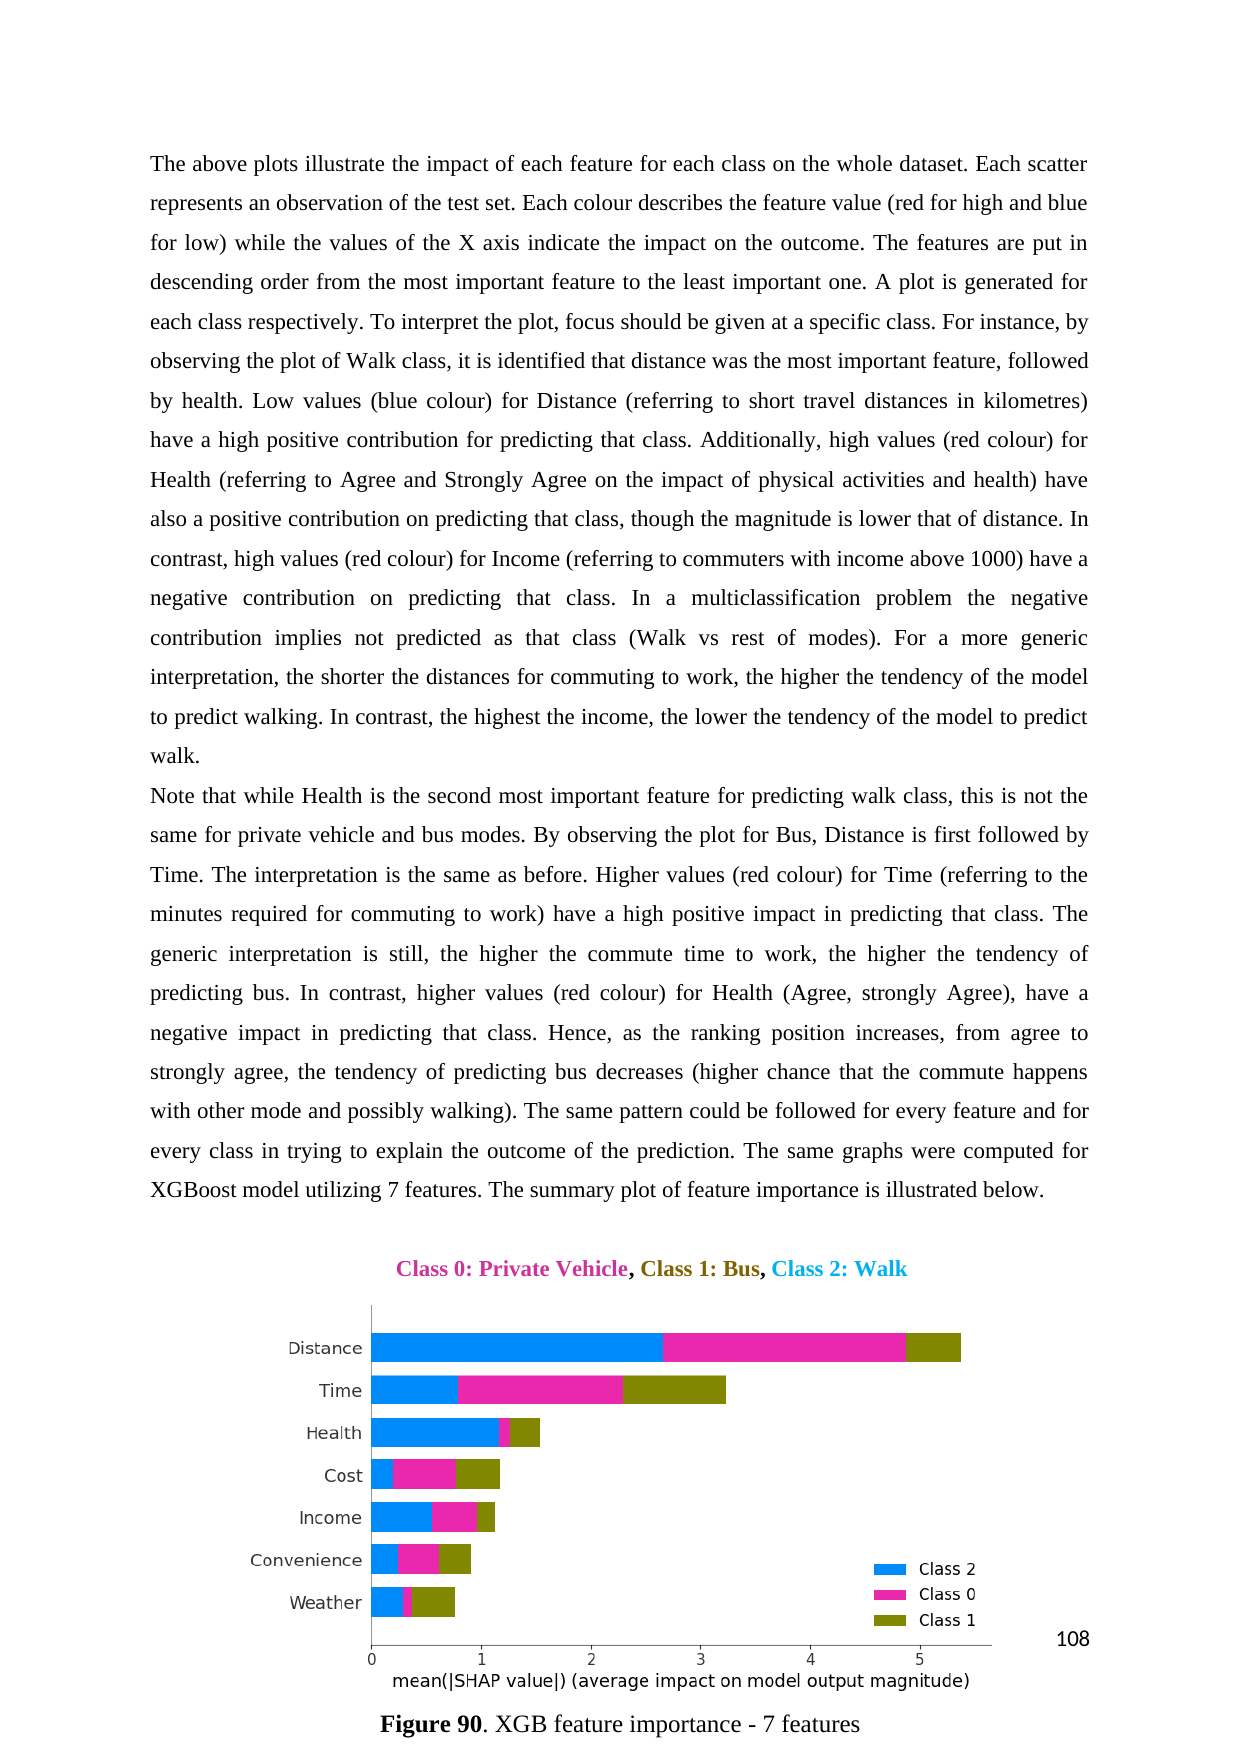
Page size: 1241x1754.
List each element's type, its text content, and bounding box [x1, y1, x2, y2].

picture [240, 1296, 1000, 1700]
text Class 0: Private Vehicle, Class 1: Bus, Class 2: Walk [150, 1255, 1090, 1282]
text The above plots illustrate the impact of each feature for each class on the whole dataset. Each scatter represents an observation of the test set. Each colour describes the feature value (red for high and blue for low) while the values of the X axis indicate the impact on the outcome. The features are put in descending order from the most important feature to the least important one. A plot is generated for each class respectively. To interpret the plot, focus should be given at a specific class. For instance, by observing the plot of Walk class, it is identified that distance was the most important feature, followed by health. Low values (blue colour) for Distance (referring to short travel distances in kilometres) have a high positive contribution for predicting that class. Additionally, high values (red colour) for Health (referring to Agree and Strongly Agree on the impact of physical activities and health) have also a positive contribution on predicting that class, though the magnitude is lower that of distance. In contrast, high values (red colour) for Income (referring to commuters with income above 1000) have a negative contribution on predicting that class. In a multiclassification problem the negative contribution implies not predicted as that class (Walk vs rest of modes). For a more generic interpretation, the shorter the distances for commuting to work, the higher the tendency of the model to predict walking. In contrast, the highest the income, the lower the tendency of the model to predict walk. [150, 150, 1090, 768]
text Note that while Health is the second most important feature for predicting walk class, this is not the same for private vehicle and bus modes. By observing the plot for Bus, Distance is first followed by Time. The interpretation is the same as before. Higher values (red colour) for Time (referring to the minutes required for commuting to work) have a high positive impact in predicting that class. The generic interpretation is still, the higher the commute time to work, the higher the tendency of predicting bus. In contrast, higher values (red colour) for Health (Agree, strongly Agree), have a negative impact in predicting that class. Hence, as the ranking position increases, from agree to strongly agree, the tendency of predicting bus decreases (higher chance that the commute happens with other mode and possibly walking). The same pattern could be followed for every feature and for every class in trying to explain the outcome of the prediction. The same graphs were computed for XGBoost model utilizing 7 features. The summary plot of feature importance is illustrated below. [150, 782, 1090, 1203]
